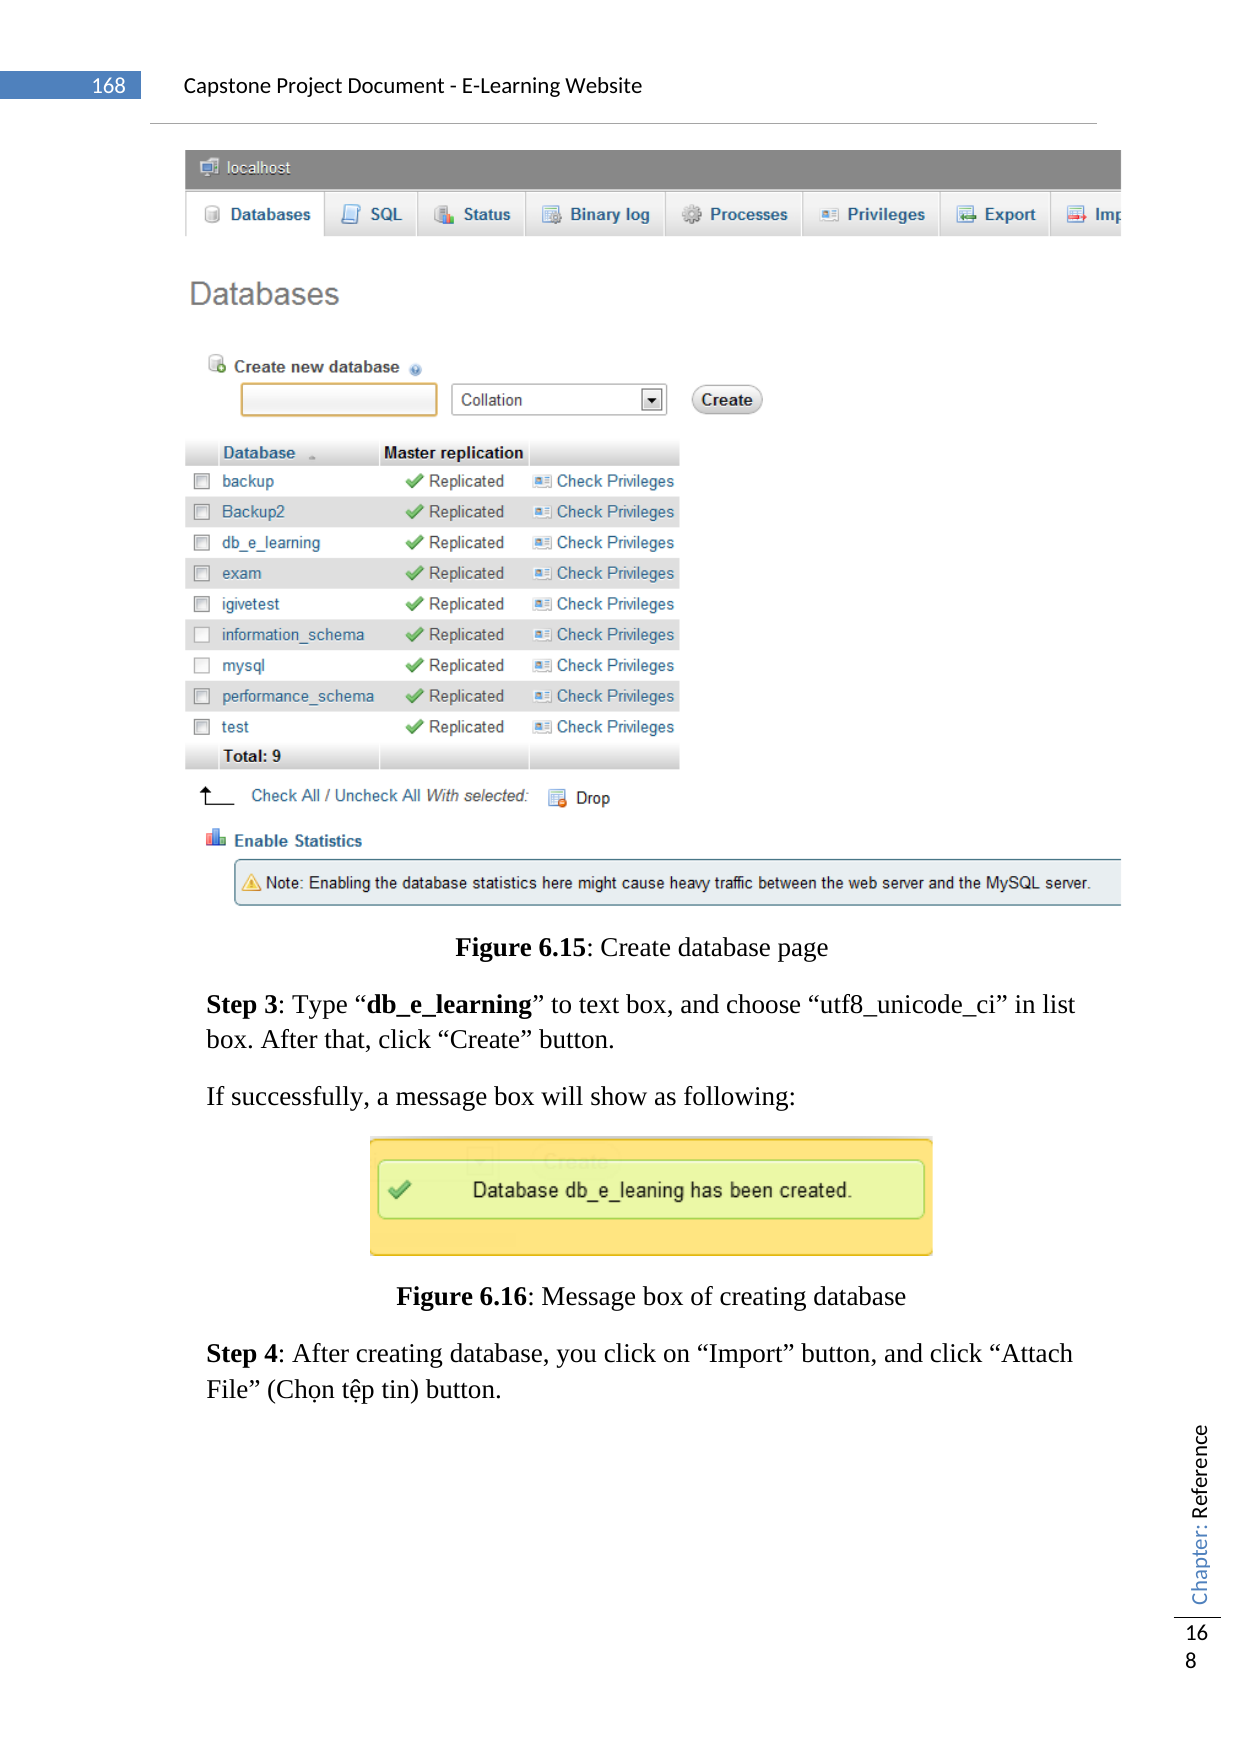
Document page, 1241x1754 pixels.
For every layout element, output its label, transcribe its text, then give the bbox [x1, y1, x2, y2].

text Figure 6.16: Message box of creating database [206, 1280, 1097, 1312]
text Step 4: After creating database, you click on “Import” button, and click “Attach File” (Chọn tệp tin) button. [206, 1337, 1097, 1404]
picture [370, 1136, 933, 1256]
text If successfully, a message box will show as following: [206, 1080, 1097, 1111]
text Step 3: Type “db_e_learning” to text box, and choose “utf8_unicode_ci” in list box. After that, click “Create” button. [206, 988, 1097, 1055]
picture [178, 150, 1125, 907]
text Figure 6.15: Create database page [187, 931, 1097, 962]
